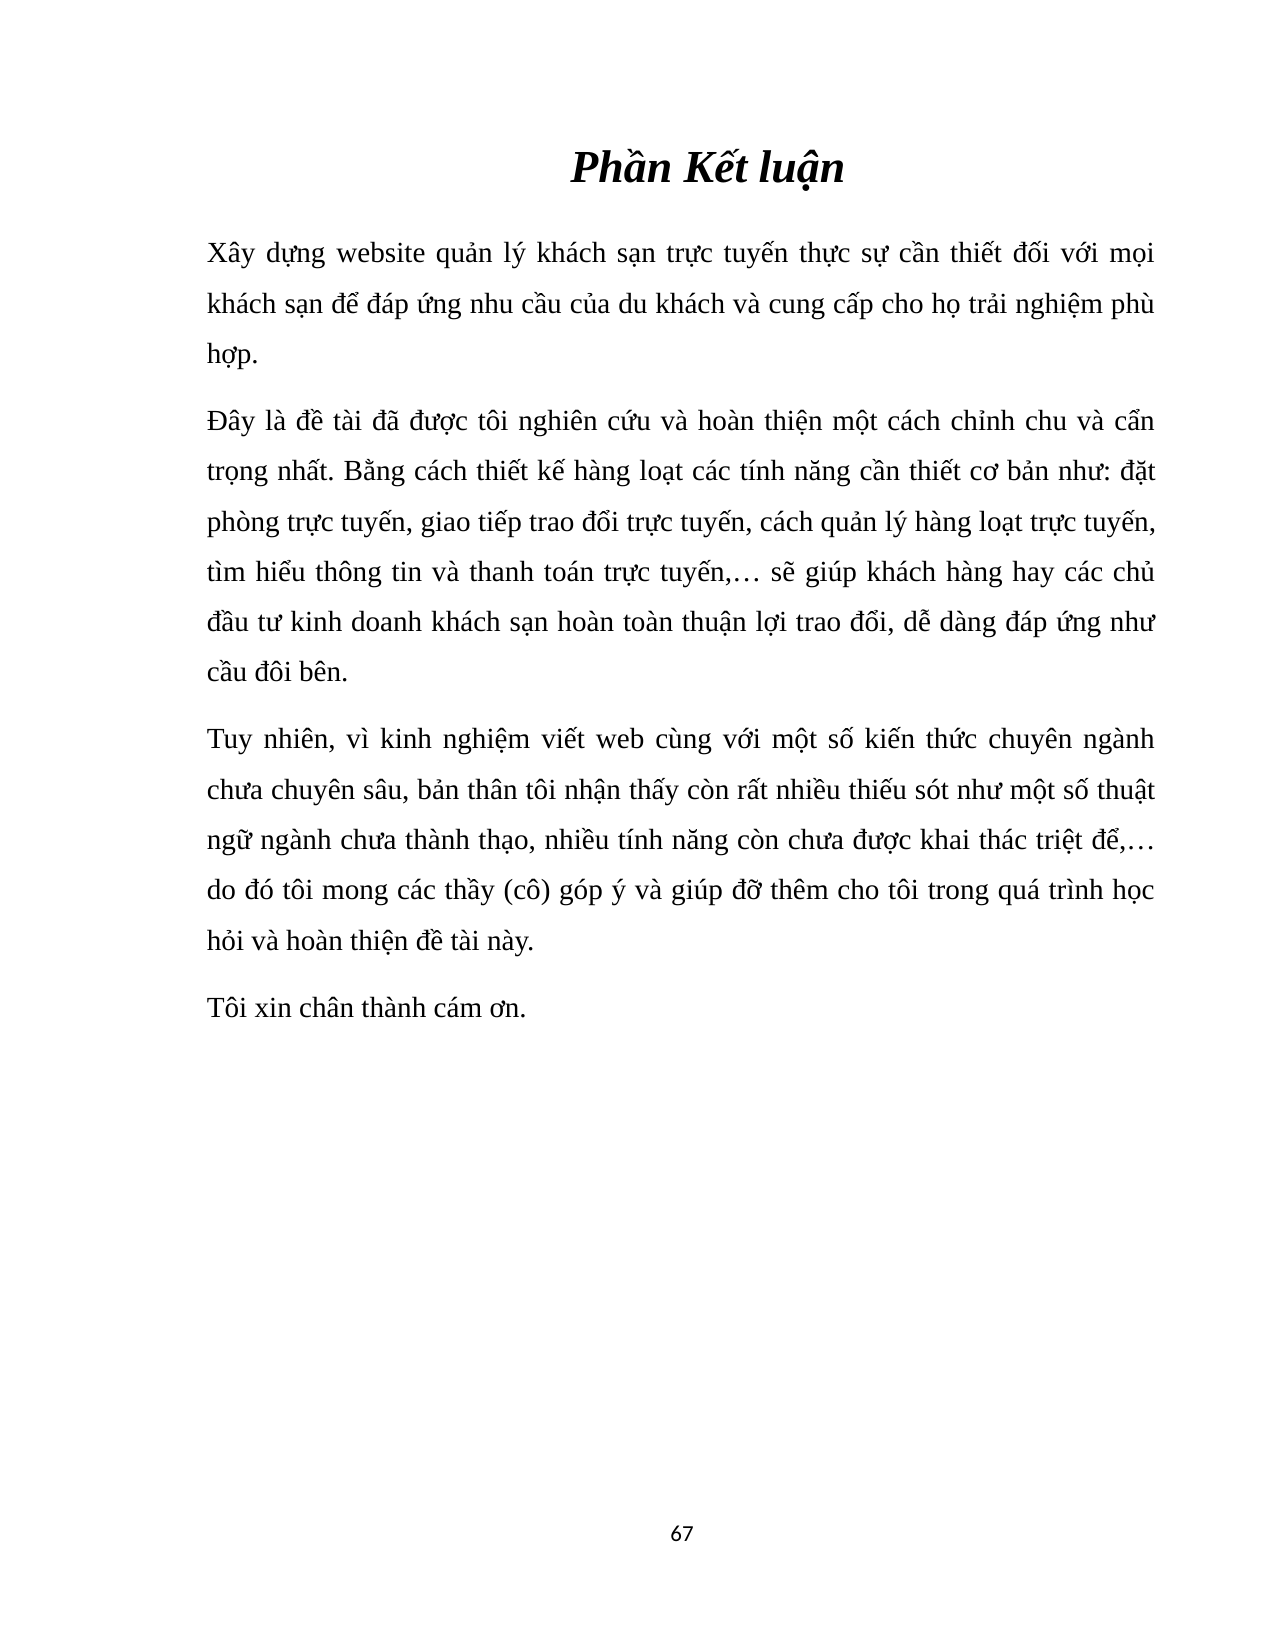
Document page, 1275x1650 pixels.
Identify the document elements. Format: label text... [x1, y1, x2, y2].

text Đây là đề tài đã được tôi nghiên cứu và hoàn thiện một cách chỉnh chu và cẩn trọng nhất. Bằng cách thiết kế hàng loạt các tính năng cần thiết cơ bản như: đặt phòng trực tuyến, giao tiếp trao đổi trực tuyến, cách quản lý hàng loạt trực tuyến, tìm hiểu thông tin và thanh toán trực tuyến,… sẽ giúp khách hàng hay các chủ đầu tư kinh doanh khách sạn hoàn toàn thuận lợi trao đổi, dễ dàng đáp ứng như cầu đôi bên. [207, 403, 1157, 688]
text Xây dựng website quản lý khách sạn trực tuyến thực sự cần thiết đối với mọi khách sạn để đáp ứng nhu cầu của du khách và cung cấp cho họ trải nghiệm phù hợp. [207, 235, 1157, 369]
text Tôi xin chân thành cám ơn. [207, 990, 1157, 1023]
text Tuy nhiên, vì kinh nghiệm viết web cùng với một số kiến thức chuyên ngành chưa chuyên sâu, bản thân tôi nhận thấy còn rất nhiều thiếu sót như một số thuật ngữ ngành chưa thành thạo, nhiều tính năng còn chưa được khai thác triệt để,… do đó tôi mong các thầy (cô) góp ý và giúp đỡ thêm cho tôi trong quá trình học hỏi và hoàn thiện đề tài này. [207, 722, 1157, 956]
text Phần Kết luận [263, 140, 1157, 192]
